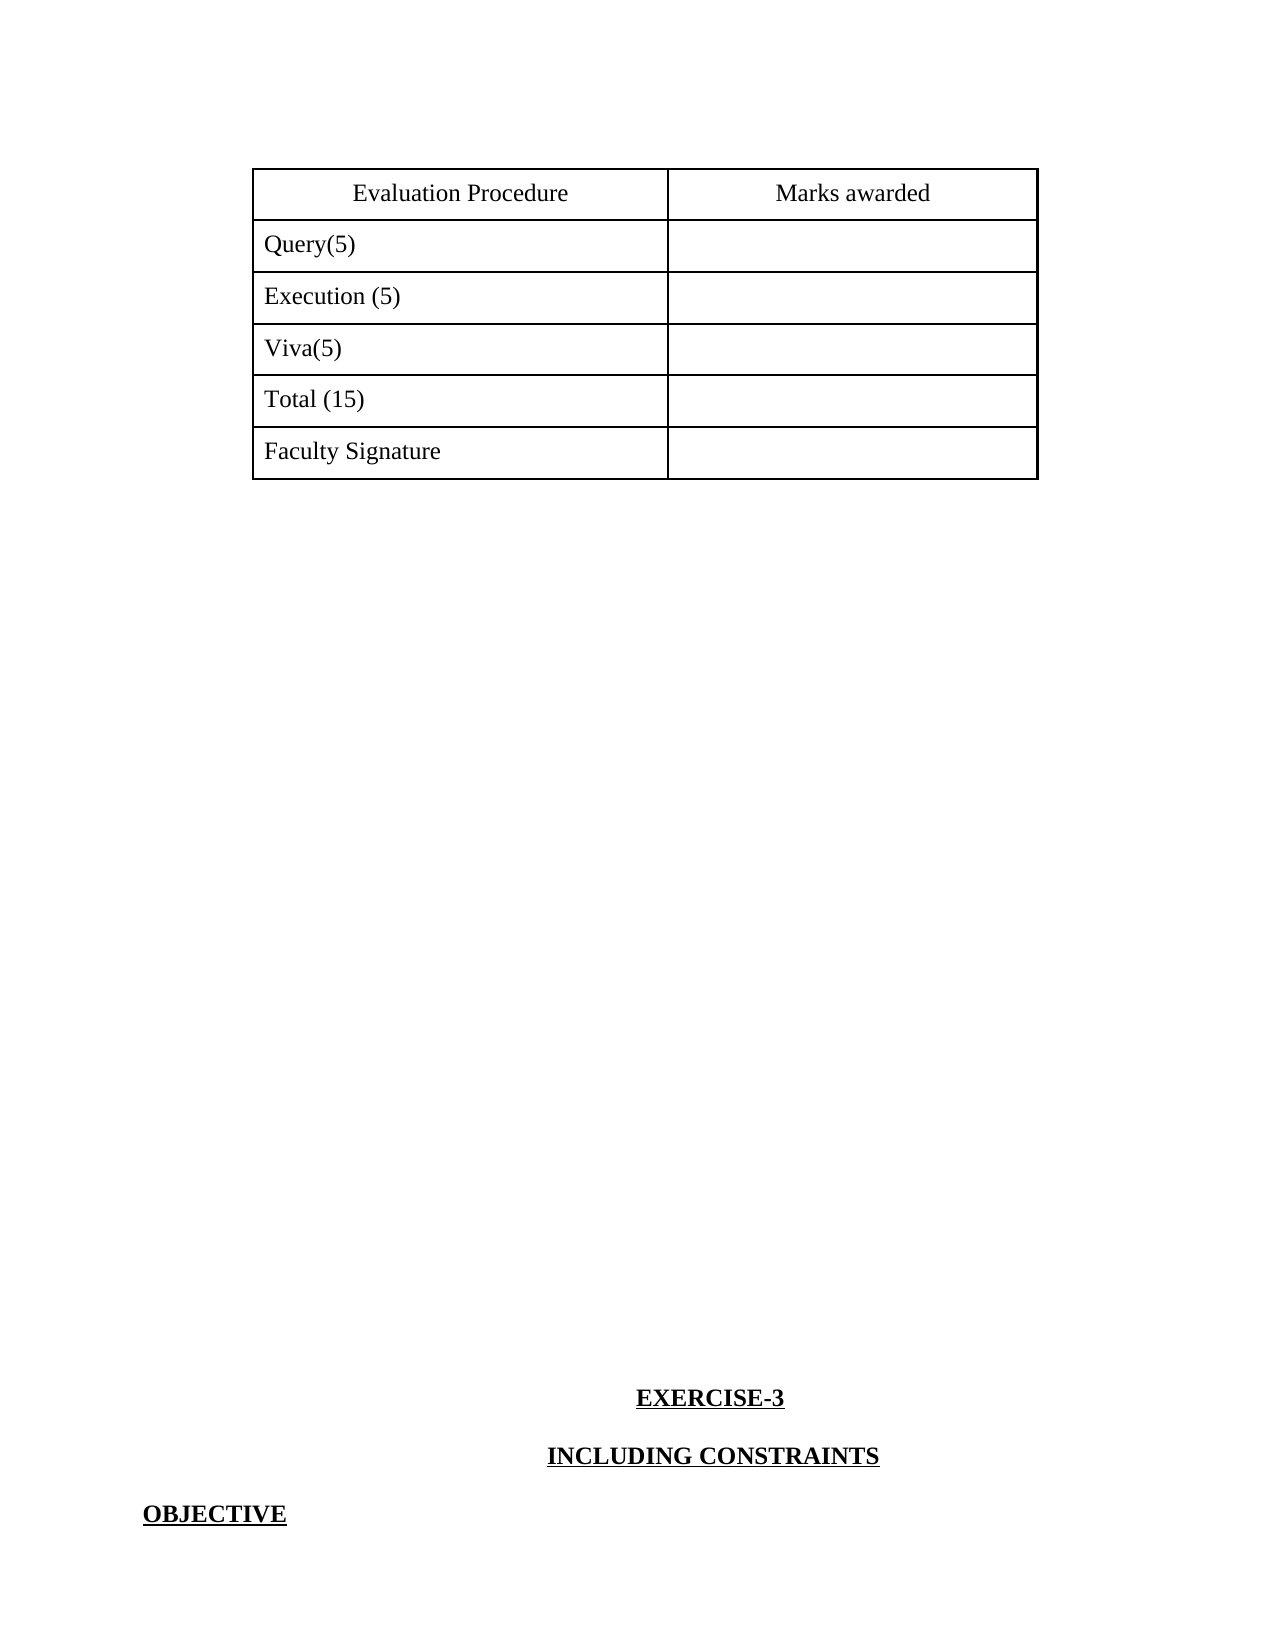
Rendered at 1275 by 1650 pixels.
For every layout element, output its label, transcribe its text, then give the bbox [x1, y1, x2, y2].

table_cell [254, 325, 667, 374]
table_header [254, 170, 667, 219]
subtitle EXERCISE-3 [143, 1383, 1275, 1412]
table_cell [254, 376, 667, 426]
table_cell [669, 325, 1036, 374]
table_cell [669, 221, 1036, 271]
subtitle INCLUDING CONSTRAINTS [143, 1441, 1275, 1470]
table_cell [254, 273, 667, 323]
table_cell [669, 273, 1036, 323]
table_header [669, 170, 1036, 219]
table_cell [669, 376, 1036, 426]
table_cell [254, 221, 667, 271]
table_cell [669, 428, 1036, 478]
text OBJECTIVE [142, 1499, 1275, 1528]
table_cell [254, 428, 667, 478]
